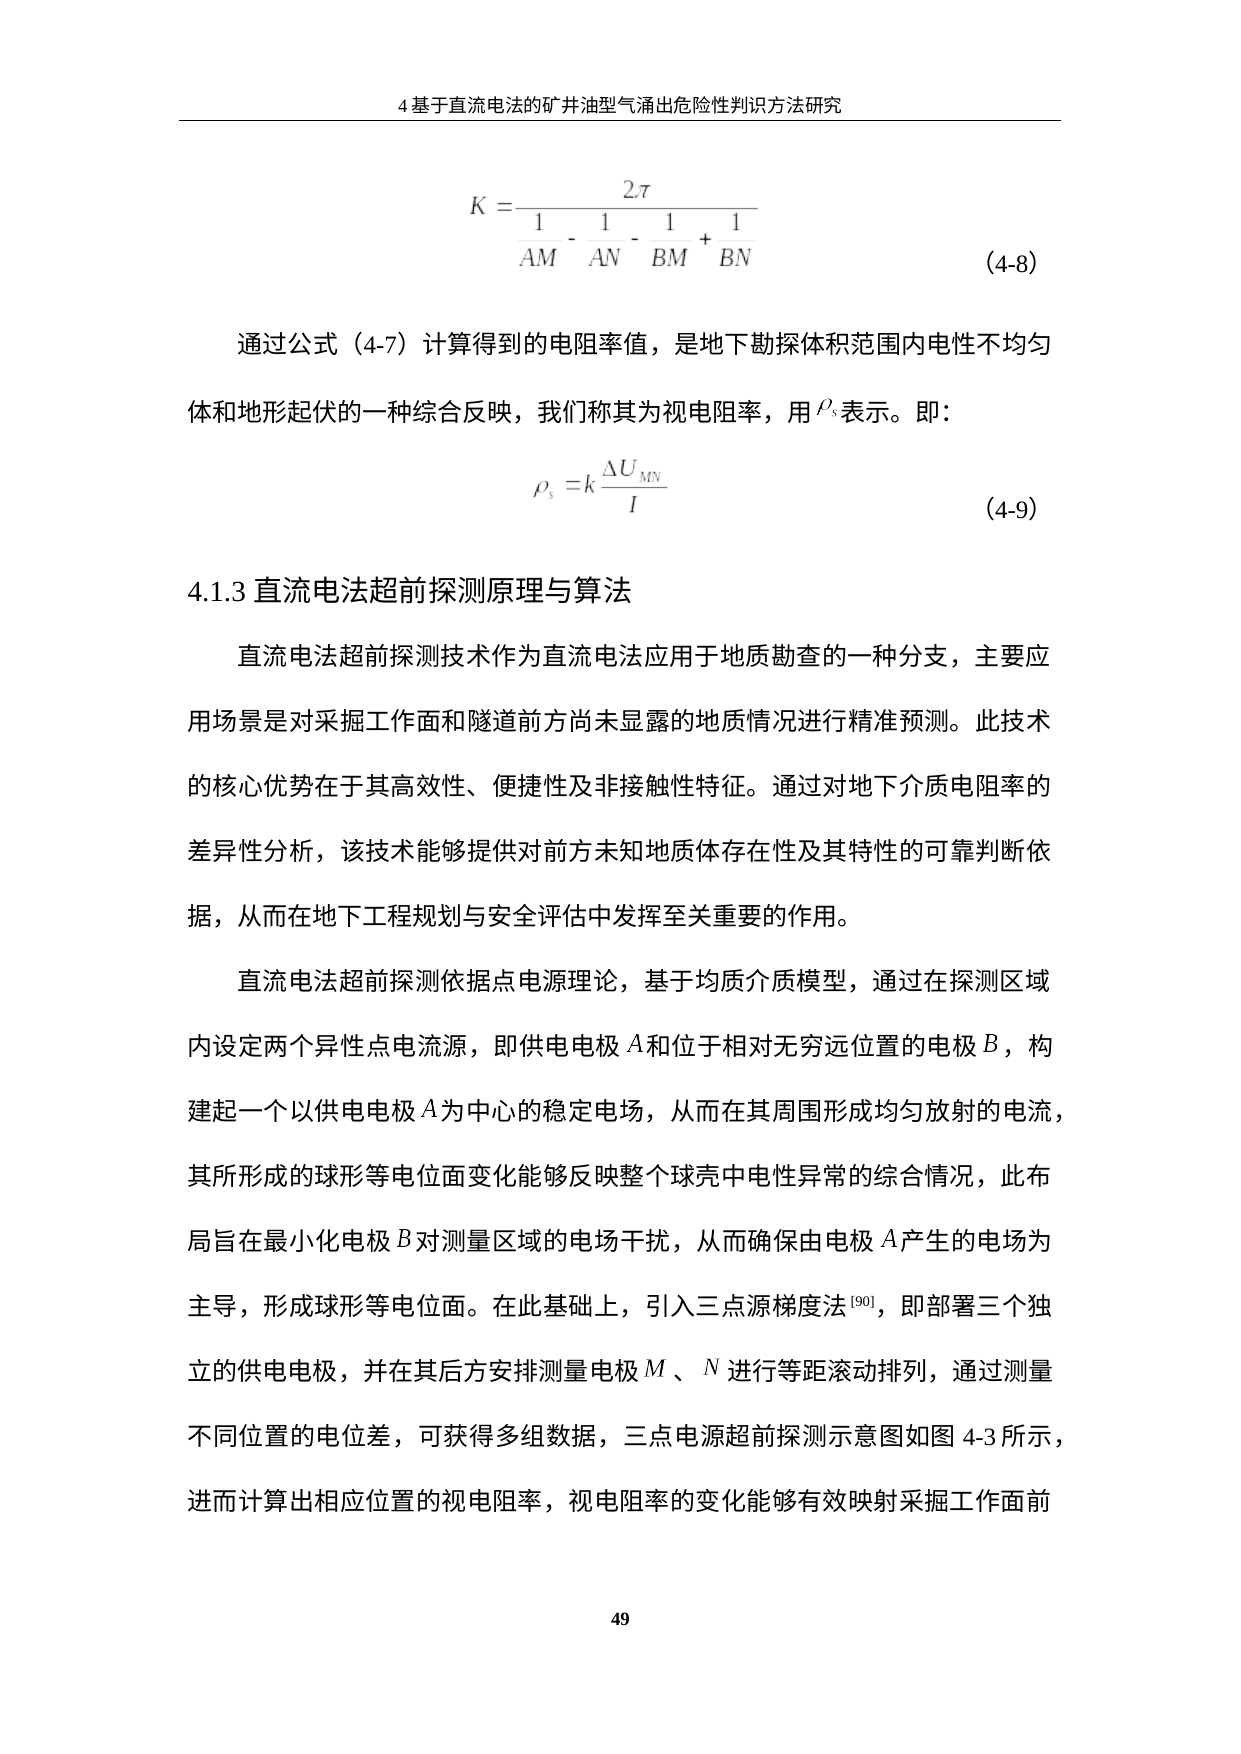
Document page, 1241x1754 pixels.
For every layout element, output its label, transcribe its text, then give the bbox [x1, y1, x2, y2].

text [187, 947, 1053, 1532]
text 通过公式（4-7）计算得到的电阻率值，是地下勘探体积范围内电性不均匀体和地形起伏的一种综合反映，我们称其为视电阻率，用表示。即： [187, 310, 1053, 440]
list 直流电法超前探测原理与算法 [187, 568, 1053, 610]
text 直流电法超前探测技术作为直流电法应用于地质勘查的一种分支，主要应用场景是对采掘工作面和隧道前方尚未显露的地质情况进行精准预测。此技术的核心优势在于其高效性、便捷性及非接触性特征。通过对地下介质电阻率的差异性分析，该技术能够提供对前方未知地质体存在性及其特性的可靠判断依据，从而在地下工程规划与安全评估中发挥至关重要的作用。 [187, 622, 1053, 947]
